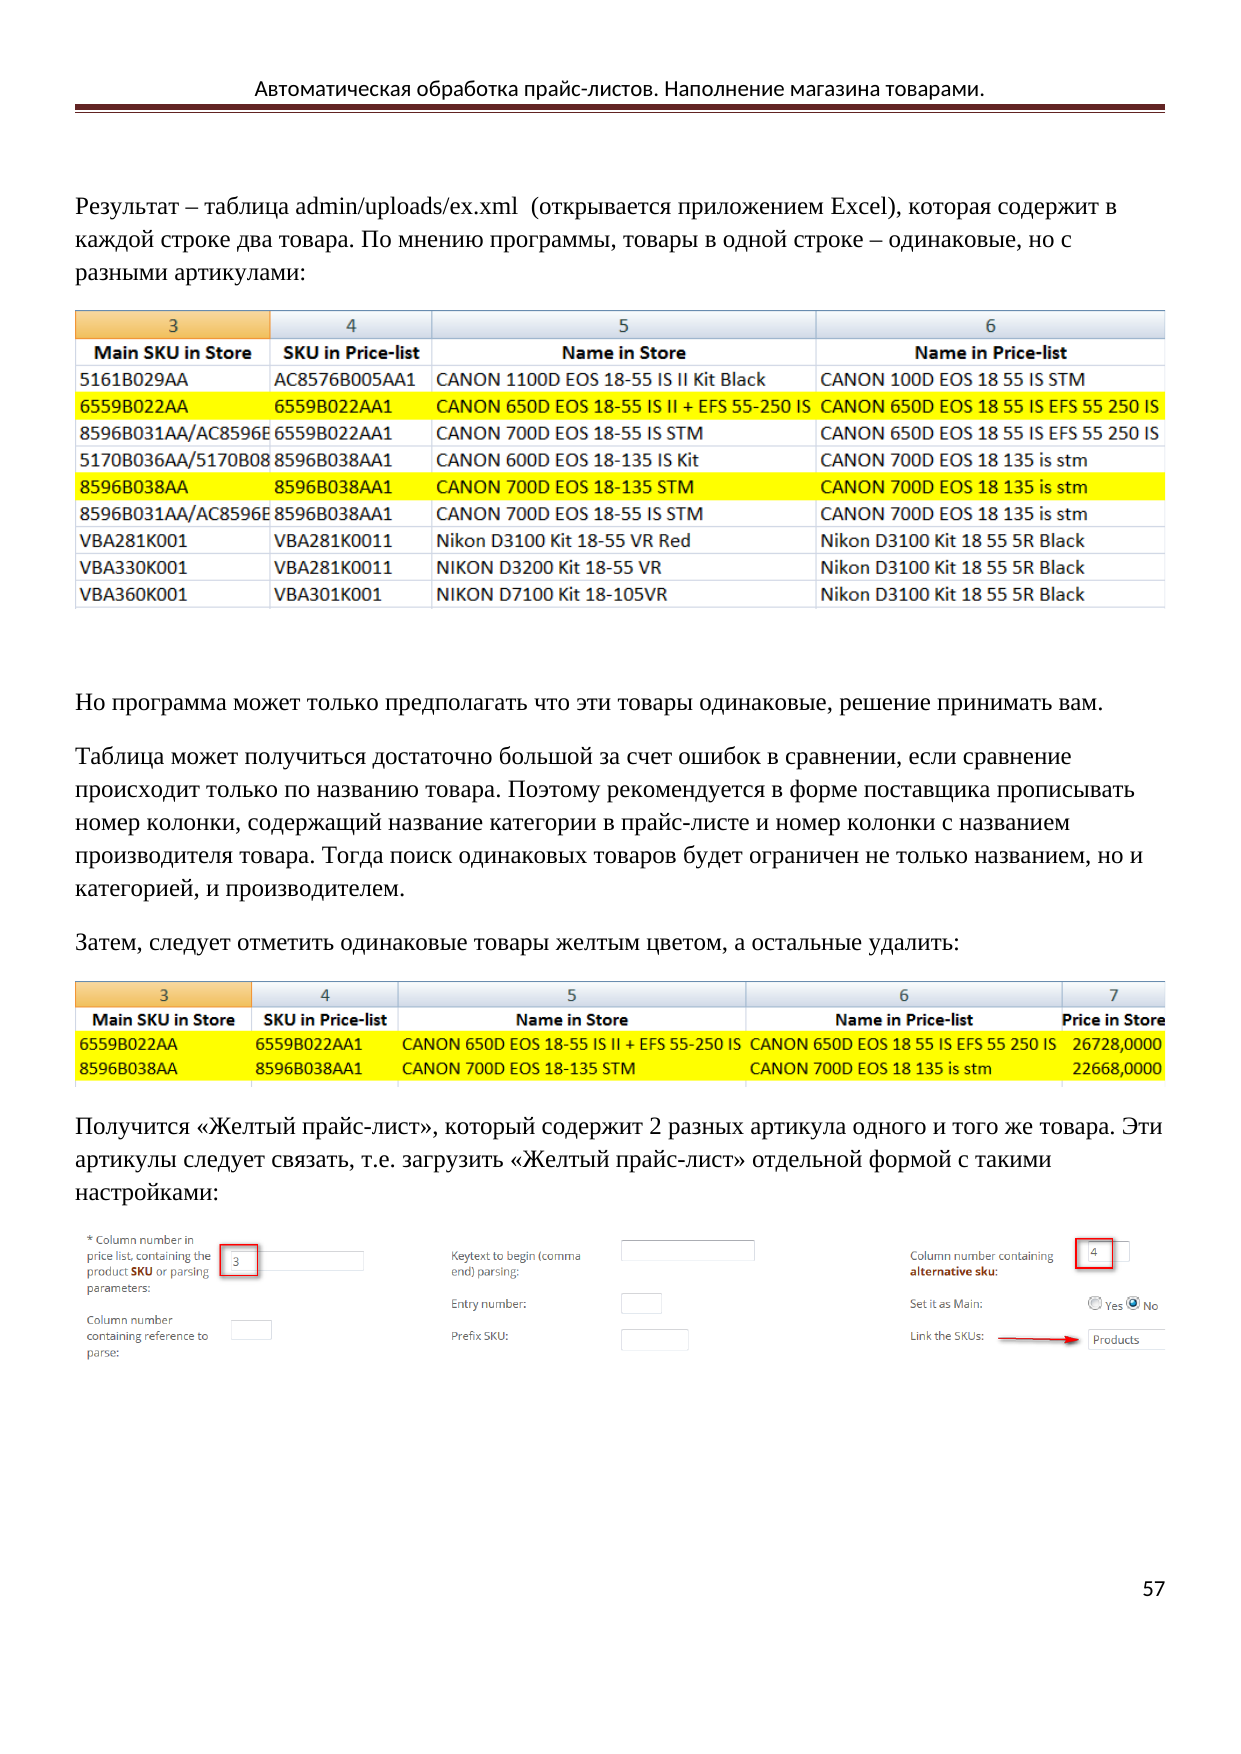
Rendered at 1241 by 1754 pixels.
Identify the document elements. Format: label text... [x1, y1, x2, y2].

picture [75, 1231, 1166, 1365]
picture [75, 981, 1166, 1087]
text Результат – таблица admin/uploads/ex.xml (открывается приложением Excel), которая содержит в каждой строке два товара. По мнению программы, товары в одной строке – одинаковые, но с разными артикулами: [75, 191, 1165, 286]
text Но программа может только предполагать что эти товары одинаковые, решение принимать вам. [75, 687, 1165, 716]
text Затем, следует отметить одинаковые товары желтым цветом, а остальные удалить: [75, 927, 1165, 956]
text Получится «Желтый прайс-лист», который содержит 2 разных артикула одного и того же товара. Эти артикулы следует связать, т.е. загрузить «Желтый прайс-лист» отдельной формой с такими настройками: [75, 1111, 1165, 1206]
text Таблица может получиться достаточно большой за счет ошибок в сравнении, если сравнение происходит только по названию товара. Поэтому рекомендуется в форме поставщика прописывать номер колонки, содержащий название категории в прайс-листе и номер колонки с названием производителя товара. Тогда поиск одинаковых товаров будет ограничен не только названием, но и категорией, и производителем. [75, 741, 1165, 902]
picture [75, 310, 1166, 609]
